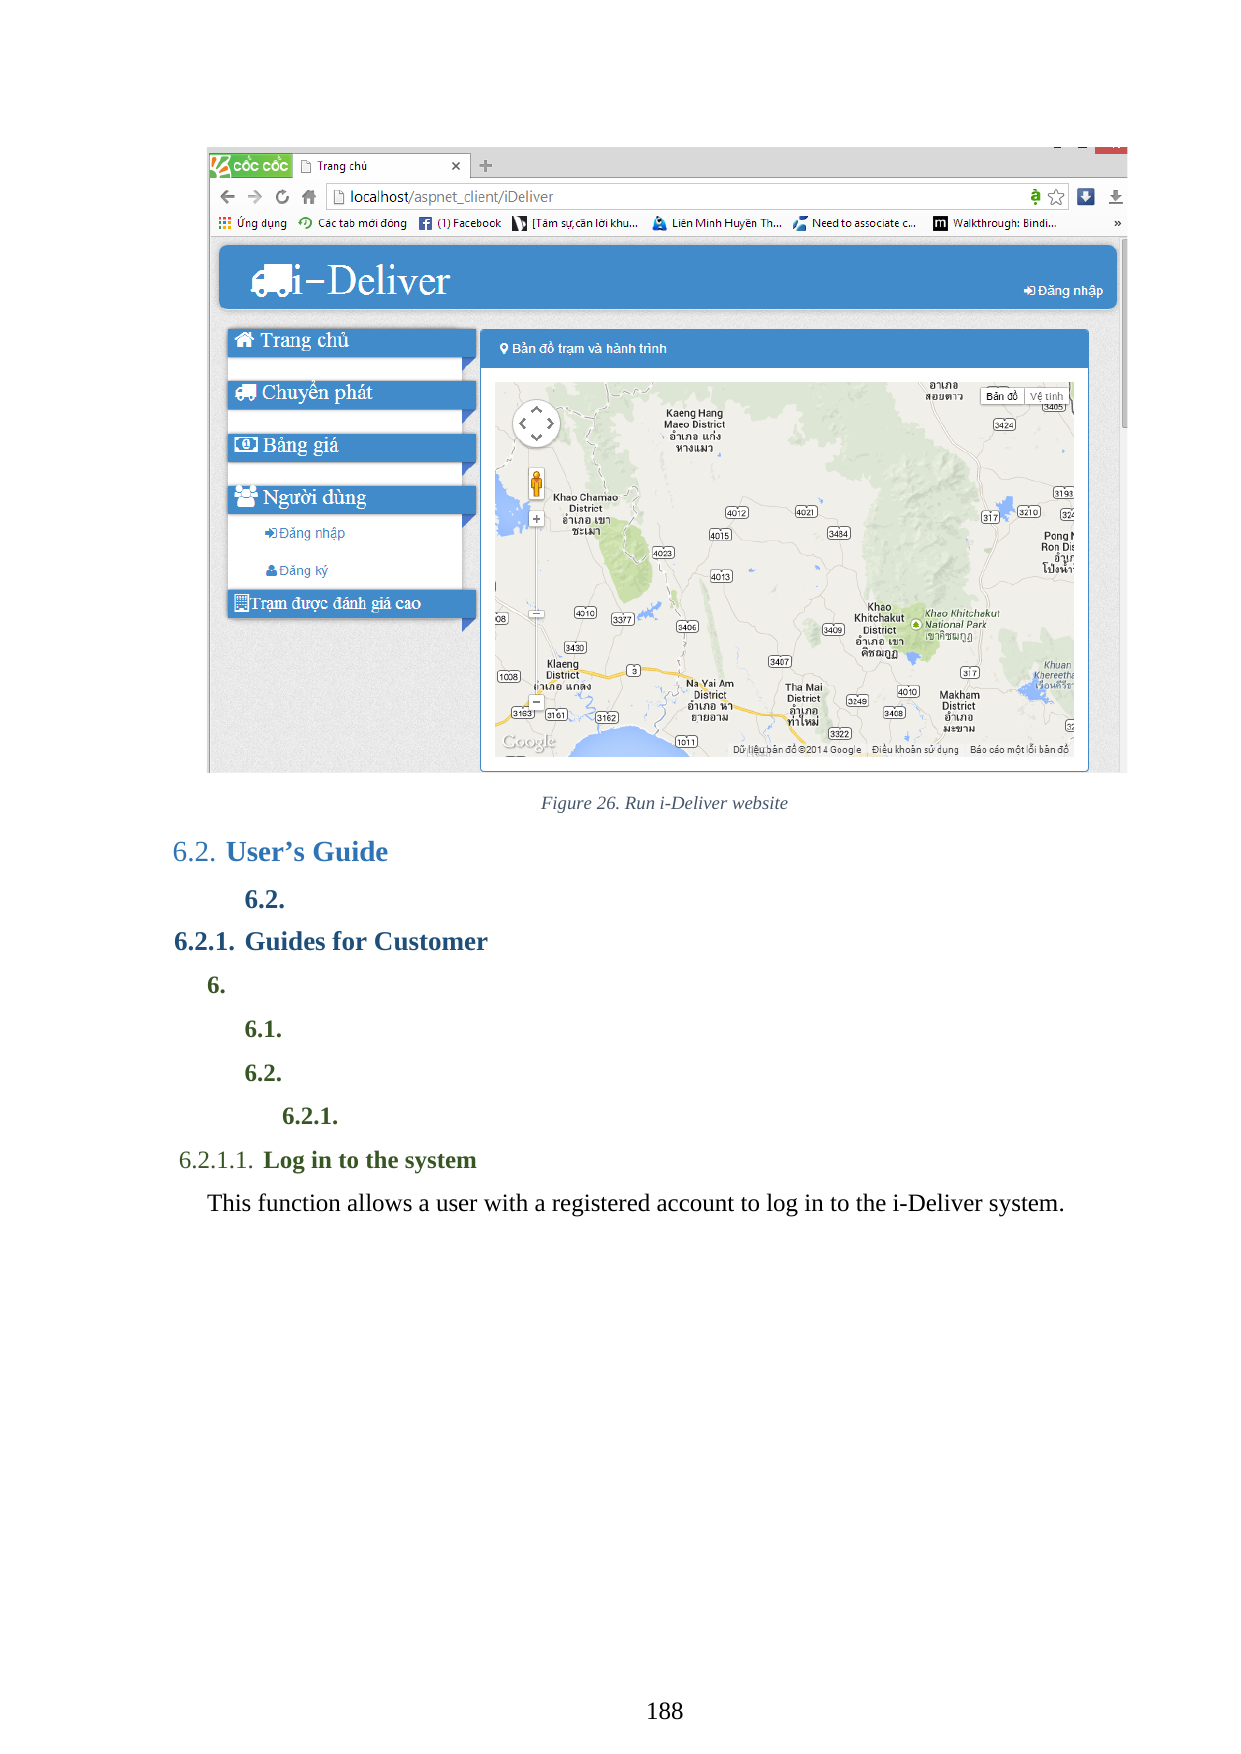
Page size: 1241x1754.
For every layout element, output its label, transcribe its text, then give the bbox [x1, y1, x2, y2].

subtitle Log in to the system [254, 1145, 1122, 1173]
subtitle Guides for Customer [235, 924, 1122, 956]
picture [206, 147, 1128, 773]
text This function allows a user with a registered account to log in to the i-Deliver system. [207, 1188, 1122, 1217]
subtitle User’s Guide [216, 834, 1122, 868]
